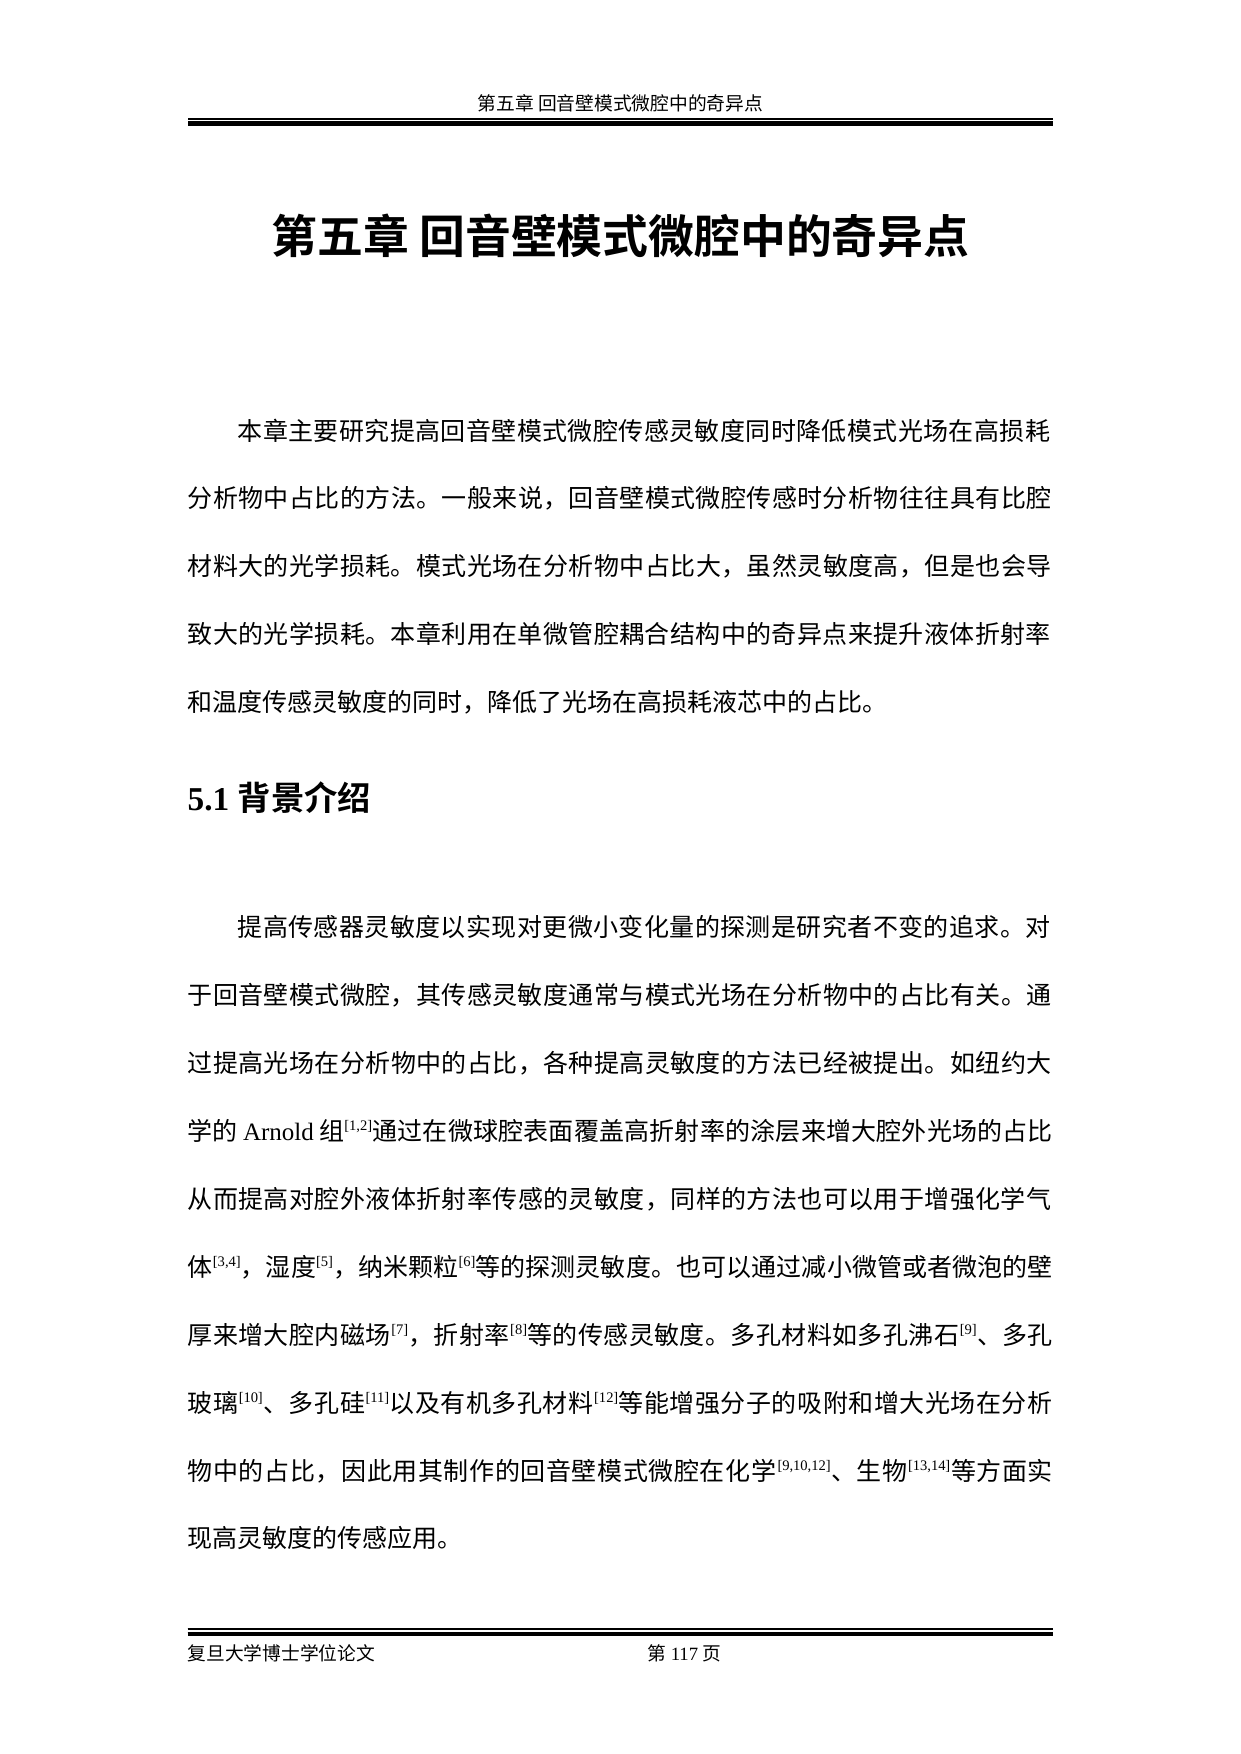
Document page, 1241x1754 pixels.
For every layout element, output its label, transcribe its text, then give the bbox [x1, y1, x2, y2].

text 提高传感器灵敏度以实现对更微小变化量的探测是研究者不变的追求。对于回音壁模式微腔，其传感灵敏度通常与模式光场在分析物中的占比有关。通过提高光场在分析物中的占比，各种提高灵敏度的方法已经被提出。如纽约大学的Arnold组[1,2]通过在微球腔表面覆盖高折射率的涂层来增大腔外光场的占比，从而提高对腔外液体折射率传感的灵敏度，同样的方法也可以用于增强化学气体[3,4]，湿度[5]，纳米颗粒[6]等的探测灵敏度。也可以通过减小微管或者微泡的壁厚来增大腔内磁场[7]，折射率[8]等的传感灵敏度。多孔材料如多孔沸石[9]、多孔玻璃[10]、多孔硅[11]以及有机多孔材料[12]等能增强分子的吸附和增大光场在分析物中的占比，因此用其制作的回音壁模式微腔在化学[9,10,12]、生物[13,14]等方面实现高灵敏度的传感应用。 [187, 892, 1053, 1571]
subtitle 第五章 回音壁模式微腔中的奇异点 [187, 199, 1053, 267]
subtitle 5.1 背景介绍 [187, 762, 1053, 830]
text 本章主要研究提高回音壁模式微腔传感灵敏度同时降低模式光场在高损耗分析物中占比的方法。一般来说，回音壁模式微腔传感时分析物往往具有比腔材料大的光学损耗。模式光场在分析物中占比大，虽然灵敏度高，但是也会导致大的光学损耗。本章利用在单微管腔耦合结构中的奇异点来提升液体折射率和温度传感灵敏度的同时，降低了光场在高损耗液芯中的占比。 [187, 395, 1053, 735]
